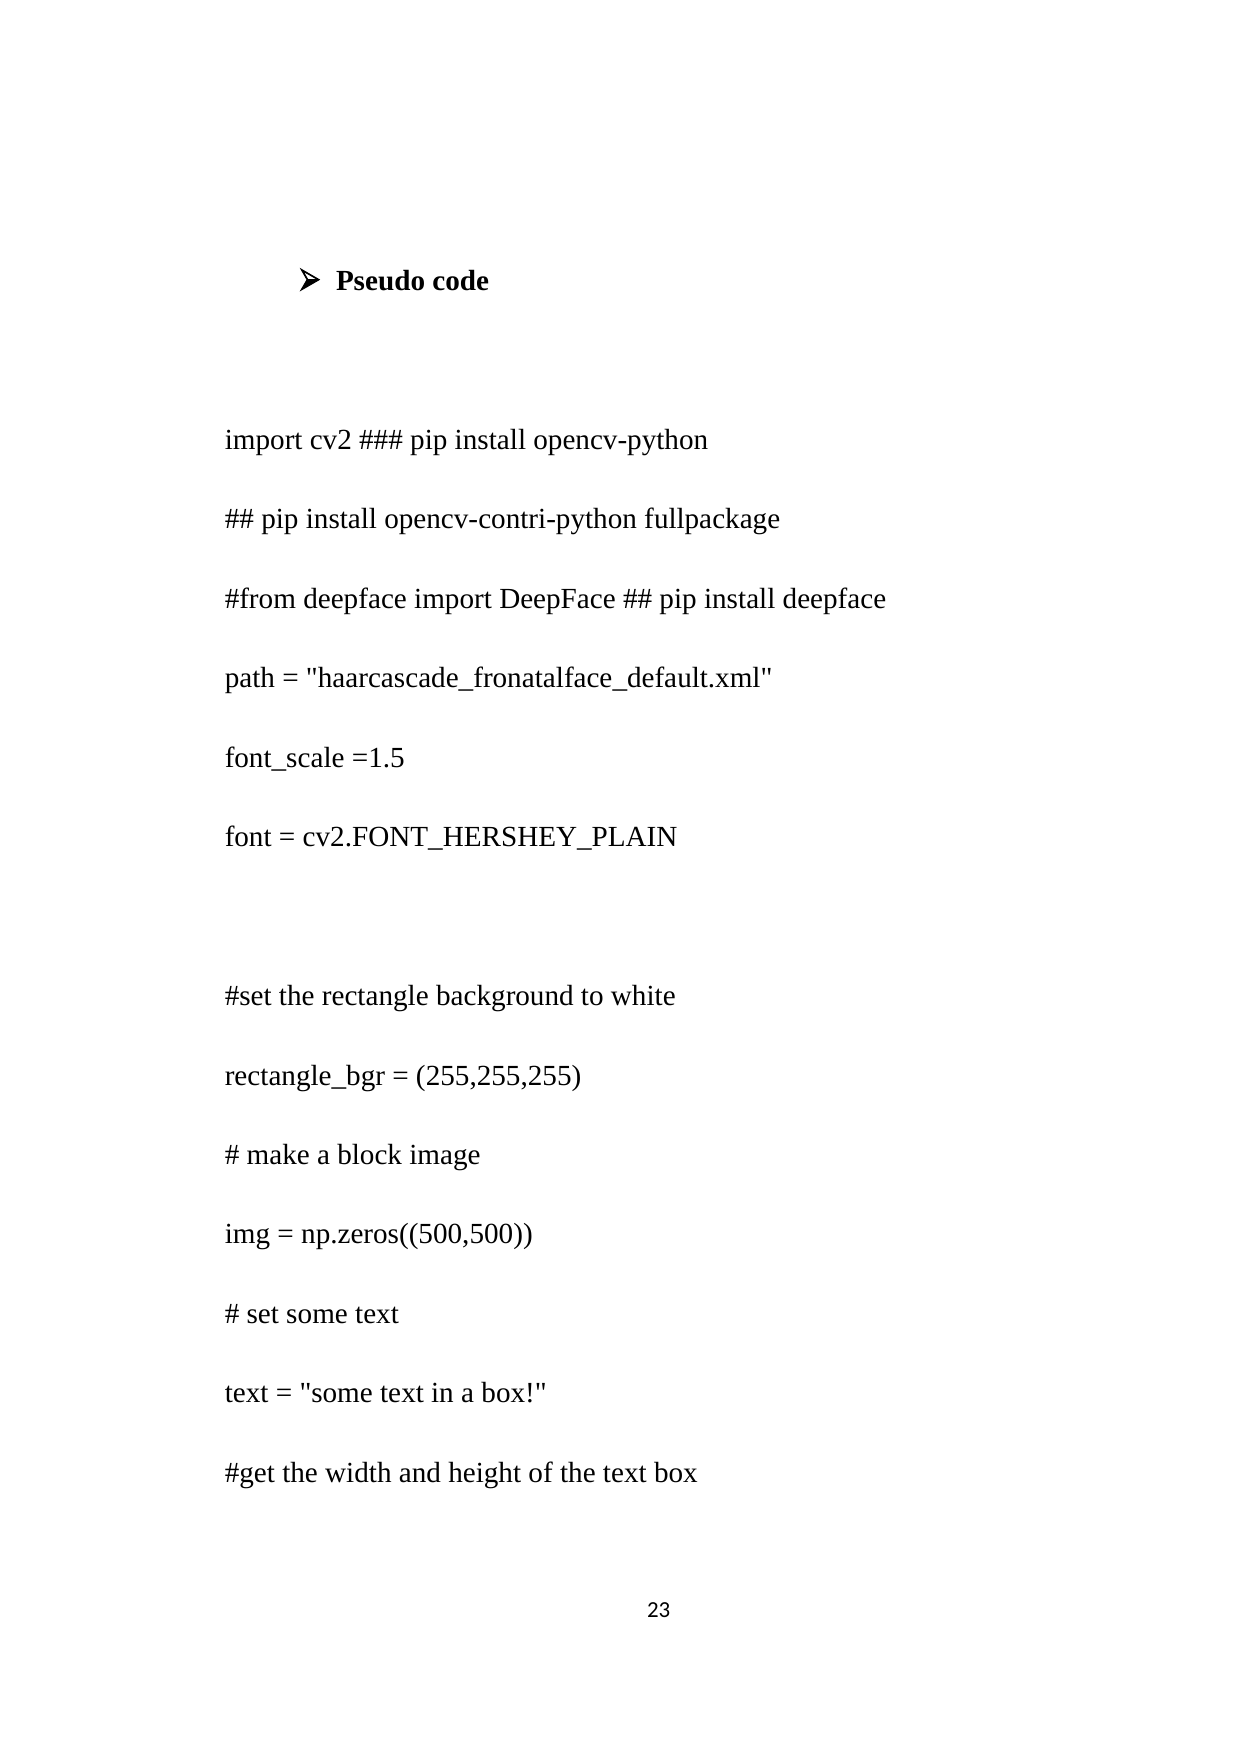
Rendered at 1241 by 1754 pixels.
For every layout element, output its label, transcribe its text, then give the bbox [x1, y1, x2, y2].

text rectangle_bgr = (255,255,255) [224, 1058, 1092, 1091]
text # make a block image [224, 1137, 1092, 1171]
text font_scale =1.5 [224, 740, 1092, 773]
text text = "some text in a box!" [224, 1376, 1092, 1409]
text #set the rectangle background to white [224, 978, 1092, 1012]
text #get the width and height of the text box [224, 1455, 1092, 1489]
text path = "haarcascade_fronatalface_default.xml" [224, 660, 1092, 694]
text import cv2 ### pip install opencv-python [224, 422, 1092, 455]
text ## pip install opencv-contri-python fullpackage [224, 501, 1092, 535]
text img = np.zeros((500,500)) [224, 1217, 1092, 1250]
list Pseudo code [298, 263, 1092, 296]
text font = cv2.FONT_HERSHEY_PLAIN [224, 819, 1092, 853]
text #from deepface import DeepFace ## pip install deepface [224, 581, 1092, 614]
text # set some text [224, 1296, 1092, 1330]
